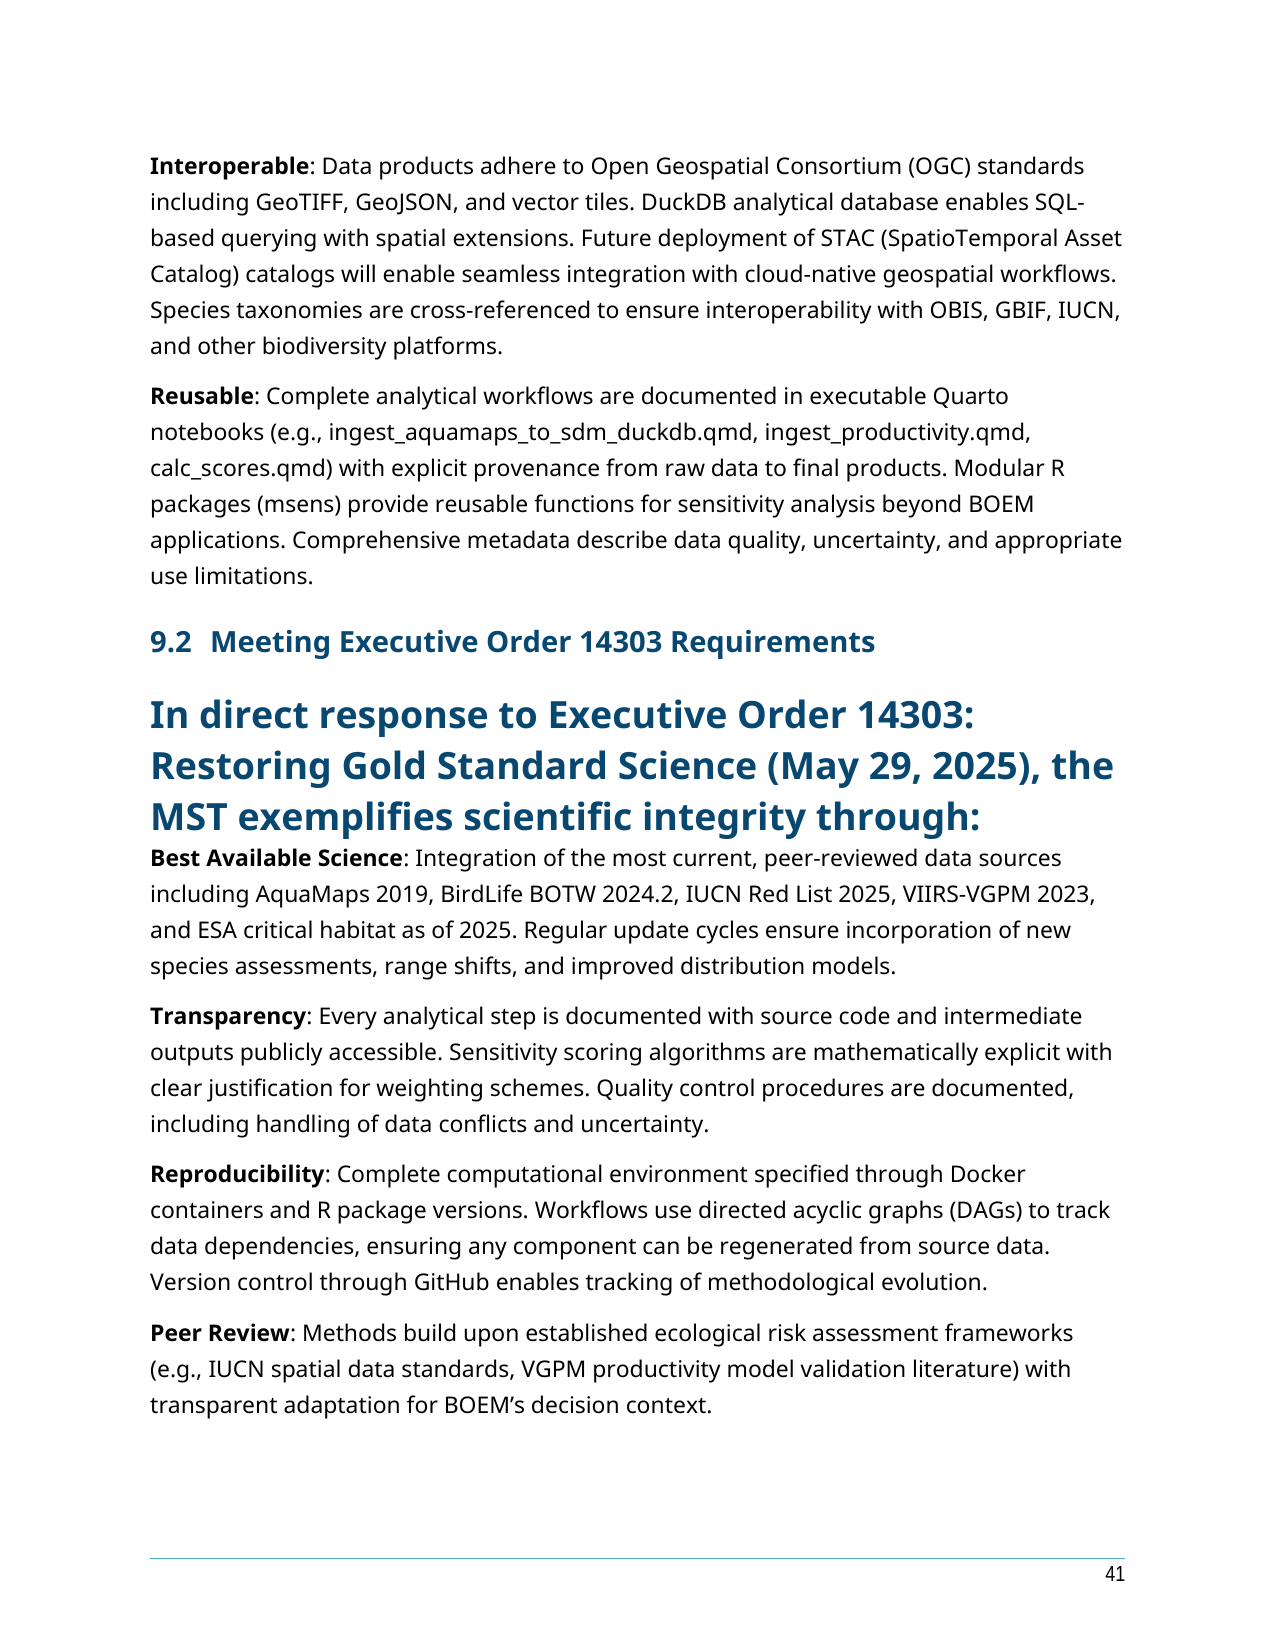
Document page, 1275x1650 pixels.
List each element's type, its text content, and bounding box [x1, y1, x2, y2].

subtitle Meeting Executive Order 14303 Requirements [150, 621, 1125, 661]
text Best Available Science: Integration of the most current, peer-reviewed data sources including AquaMaps 2019, BirdLife BOTW 2024.2, IUCN Red List 2025, VIIRS-VGPM 2023, and ESA critical habitat as of 2025. Regular update cycles ensure incorporation of new species assessments, range shifts, and improved distribution models. [150, 842, 1125, 981]
text Reproducibility: Complete computational environment specified through Docker containers and R package versions. Workflows use directed acyclic graphs (DAGs) to track data dependencies, ensuring any component can be regenerated from source data. Version control through GitHub enables tracking of methodological evolution. [150, 1158, 1125, 1297]
text Interoperable: Data products adhere to Open Geospatial Consortium (OGC) standards including GeoTIFF, GeoJSON, and vector tiles. DuckDB analytical database enables SQL-based querying with spatial extensions. Future deployment of STAC (SpatioTemporal Asset Catalog) catalogs will enable seamless integration with cloud-native geospatial workflows. Species taxonomies are cross-referenced to ensure interoperability with OBIS, GBIF, IUCN, and other biodiversity platforms. [150, 150, 1125, 361]
text Transparency: Every analytical step is documented with source code and intermediate outputs publicly accessible. Sensitivity scoring algorithms are mathematically explicit with clear justification for weighting schemes. Quality control procedures are documented, including handling of data conflicts and uncertainty. [150, 1000, 1125, 1139]
text Reusable: Complete analytical workflows are documented in executable Quarto notebooks (e.g., ingest_aquamaps_to_sdm_duckdb.qmd, ingest_productivity.qmd, calc_scores.qmd) with explicit provenance from raw data to final products. Modular R packages (msens) provide reusable functions for sensitivity analysis beyond BOEM applications. Comprehensive metadata describe data quality, uncertainty, and appropriate use limitations. [150, 380, 1125, 591]
text Peer Review: Methods build upon established ecological risk assessment frameworks (e.g., IUCN spatial data standards, VGPM productivity model validation literature) with transparent adaptation for BOEM’s decision context. [150, 1317, 1125, 1420]
